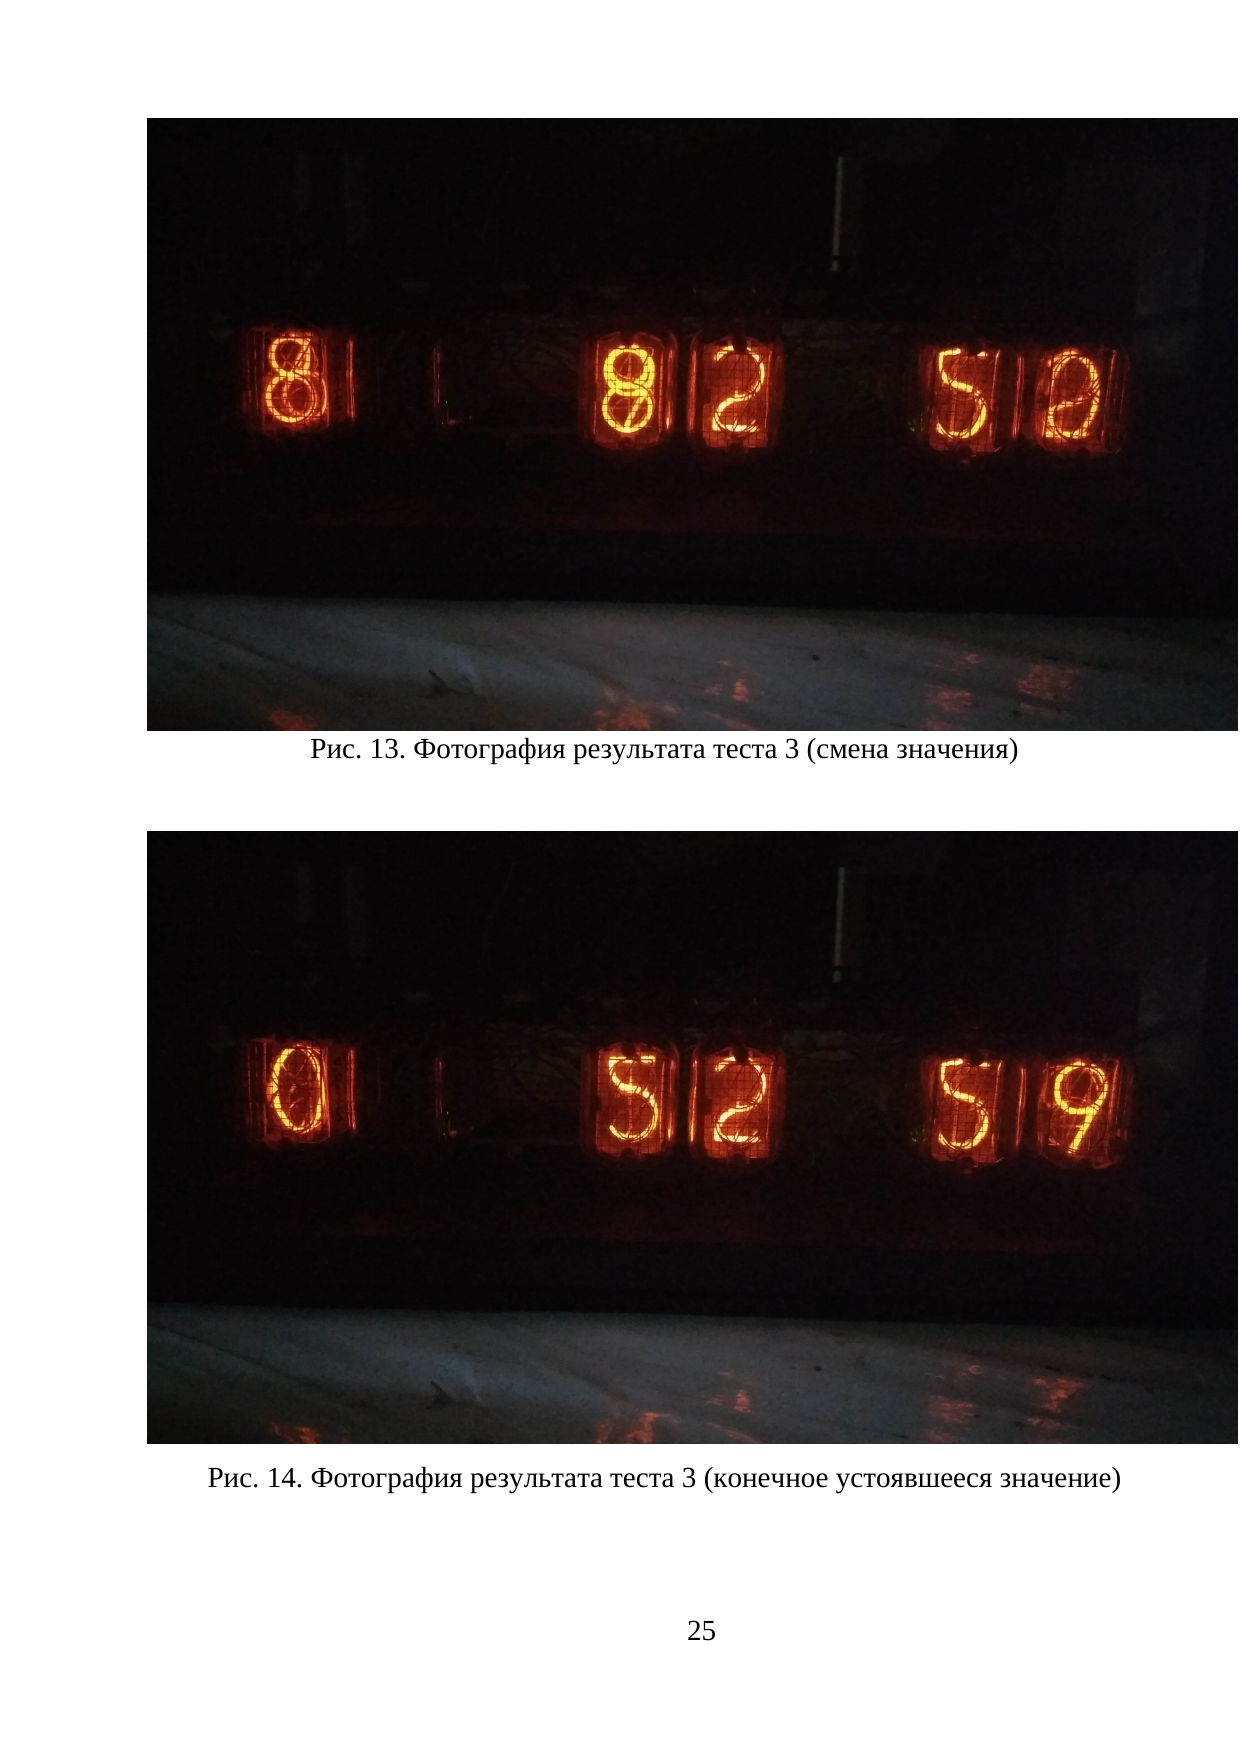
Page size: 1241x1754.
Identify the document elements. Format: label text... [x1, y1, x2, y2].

text Рис. 13. Фотография результата теста 3 (смена значения) [148, 731, 1181, 764]
text Рис. 14. Фотография результата теста 3 (конечное устоявшееся значение) [148, 1460, 1181, 1494]
picture [147, 118, 1238, 731]
picture [147, 831, 1238, 1444]
